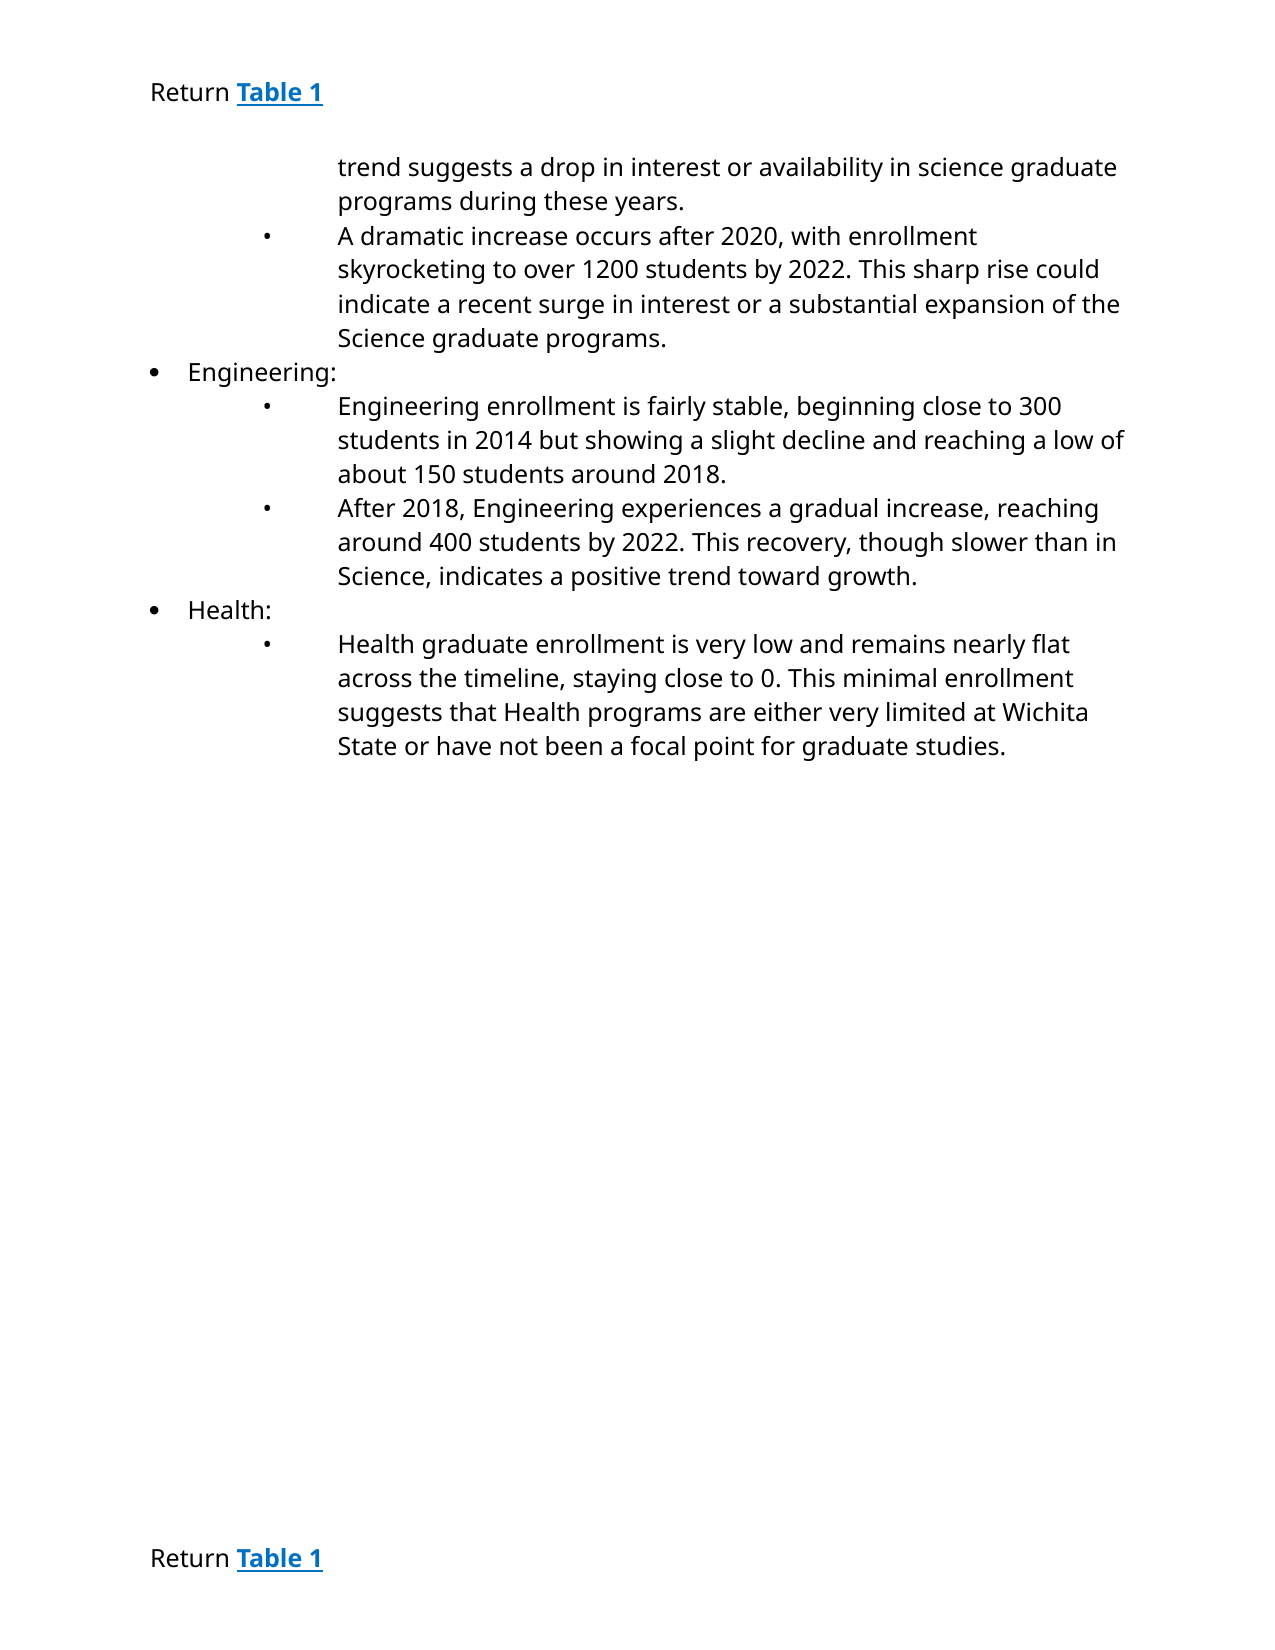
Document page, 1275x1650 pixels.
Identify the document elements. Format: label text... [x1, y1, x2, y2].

list Engineering: [150, 354, 1125, 388]
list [262, 150, 1125, 218]
list After 2018, Engineering experiences a gradual increase, reaching around 400 students by 2022. This recovery, though slower than in Science, indicates a positive trend toward growth. [262, 491, 1125, 593]
list Health graduate enrollment is very low and remains nearly flat across the timeline, staying close to 0. This minimal enrollment suggests that Health programs are either very limited at Wichita State or have not been a focal point for graduate studies. [262, 627, 1125, 763]
list Health: [150, 593, 1125, 627]
list Engineering enrollment is fairly stable, beginning close to 300 students in 2014 but showing a slight decline and reaching a low of about 150 students around 2018. [262, 388, 1125, 491]
list A dramatic increase occurs after 2020, with enrollment skyrocketing to over 1200 students by 2022. This sharp rise could indicate a recent surge in interest or a substantial expansion of the Science graduate programs. [262, 218, 1125, 354]
